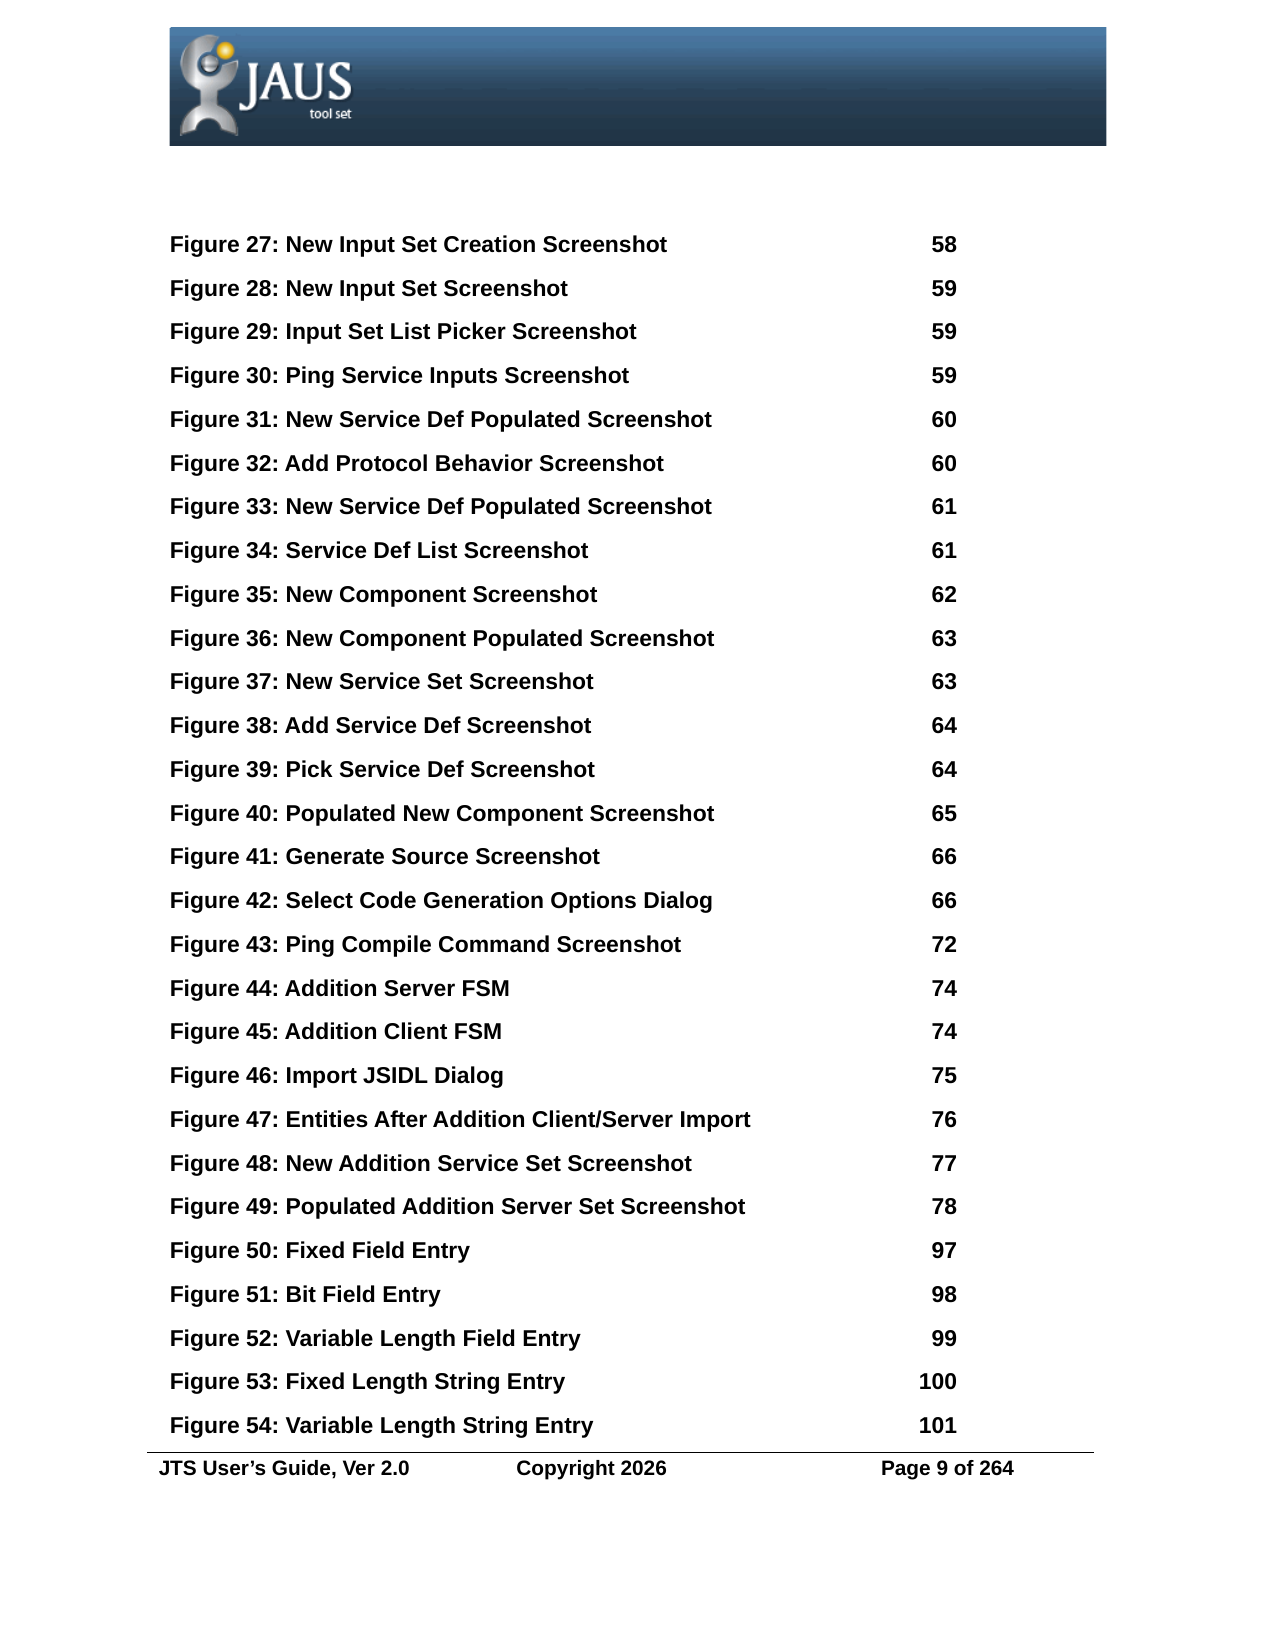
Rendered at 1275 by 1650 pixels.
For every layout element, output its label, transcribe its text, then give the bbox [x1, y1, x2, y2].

text Figure 36: New Component Populated Screenshot 63 [169, 619, 1106, 651]
text Figure 53: Fixed Length String Entry 100 [169, 1363, 1106, 1394]
picture [169, 27, 1107, 146]
text Figure 41: Generate Source Screenshot 66 [169, 838, 1106, 869]
text Figure 47: Entities After Addition Client/Server Import 76 [169, 1101, 1106, 1132]
text Figure 43: Ping Compile Command Screenshot 72 [169, 926, 1106, 957]
text Figure 42: Select Code Generation Options Dialog 66 [169, 882, 1106, 913]
text Figure 46: Import JSIDL Dialog 75 [169, 1057, 1106, 1088]
text Figure 39: Pick Service Def Screenshot 64 [169, 751, 1106, 782]
text Figure 28: New Input Set Screenshot 59 [169, 269, 1106, 301]
text Figure 54: Variable Length String Entry 101 [169, 1407, 1106, 1438]
text Figure 37: New Service Set Screenshot 63 [169, 663, 1106, 694]
text Figure 32: Add Protocol Behavior Screenshot 60 [169, 444, 1106, 476]
text Figure 31: New Service Def Populated Screenshot 60 [169, 401, 1106, 432]
text Figure 35: New Component Screenshot 62 [169, 576, 1106, 607]
text Figure 38: Add Service Def Screenshot 64 [169, 707, 1106, 738]
text Figure 27: New Input Set Creation Screenshot 58 [169, 226, 1106, 257]
text Figure 33: New Service Def Populated Screenshot 61 [169, 488, 1106, 519]
text Figure 52: Variable Length Field Entry 99 [169, 1319, 1106, 1351]
text Figure 49: Populated Addition Server Set Screenshot 78 [169, 1188, 1106, 1219]
text Figure 40: Populated New Component Screenshot 65 [169, 794, 1106, 826]
text Figure 48: New Addition Service Set Screenshot 77 [169, 1144, 1106, 1176]
text Figure 44: Addition Server FSM 74 [169, 969, 1106, 1001]
text Figure 50: Fixed Field Entry 97 [169, 1232, 1106, 1263]
text Figure 34: Service Def List Screenshot 61 [169, 532, 1106, 563]
text Figure 45: Addition Client FSM 74 [169, 1013, 1106, 1044]
text Figure 51: Bit Field Entry 98 [169, 1276, 1106, 1307]
text Figure 29: Input Set List Picker Screenshot 59 [169, 313, 1106, 344]
text Figure 30: Ping Service Inputs Screenshot 59 [169, 357, 1106, 388]
